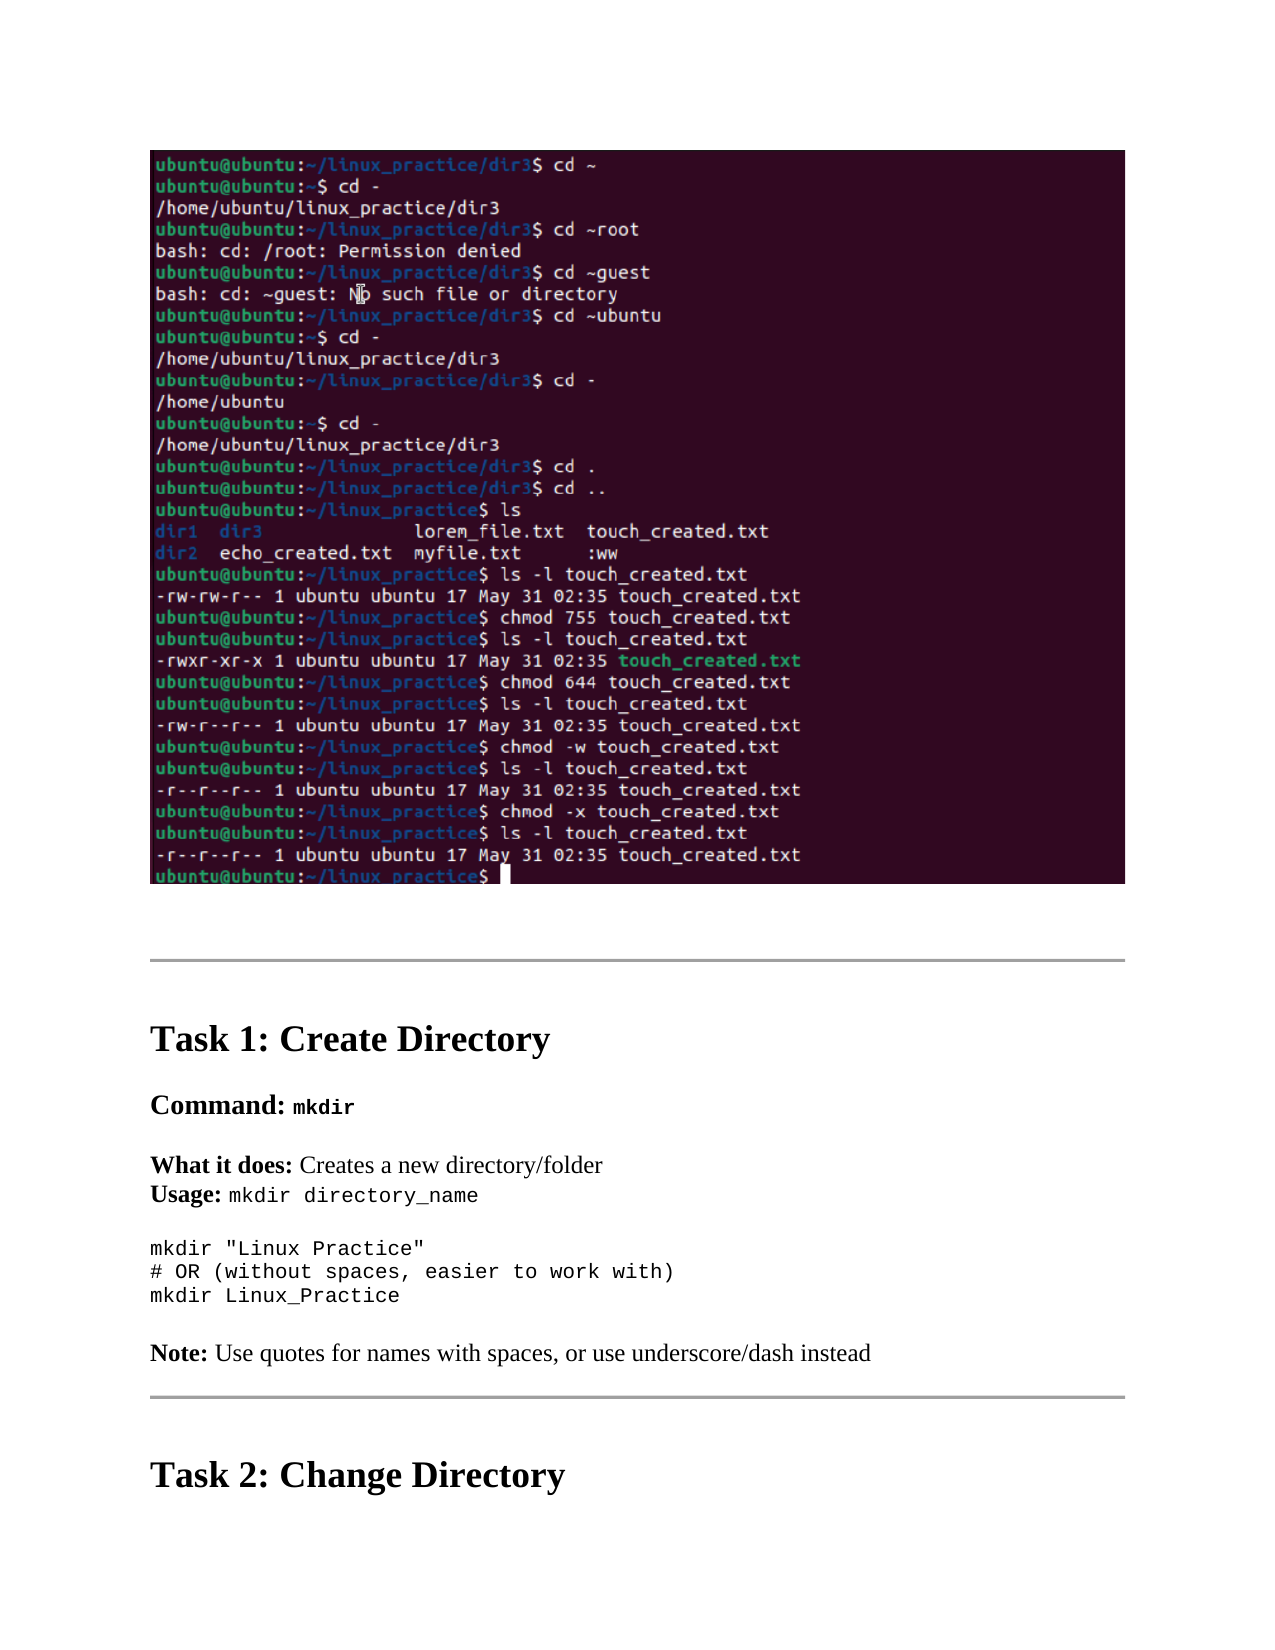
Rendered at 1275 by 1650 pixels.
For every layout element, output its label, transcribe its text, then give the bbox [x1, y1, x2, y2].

text Note: Use quotes for names with spaces, or use underscore/dash instead [150, 1338, 1125, 1366]
text mkdir "Linux Practice" [150, 1238, 1125, 1261]
picture [150, 150, 1125, 884]
text Task 1: Create Directory [150, 1016, 1125, 1059]
text Task 2: Change Directory [150, 1453, 1125, 1496]
text What it does: Creates a new directory/folder Usage: mkdir directory_name [150, 1150, 1125, 1208]
text # OR (without spaces, easier to work with) [150, 1261, 1125, 1285]
text Command: mkdir [150, 1088, 1125, 1121]
text mkdir Linux_Practice [150, 1285, 1125, 1308]
